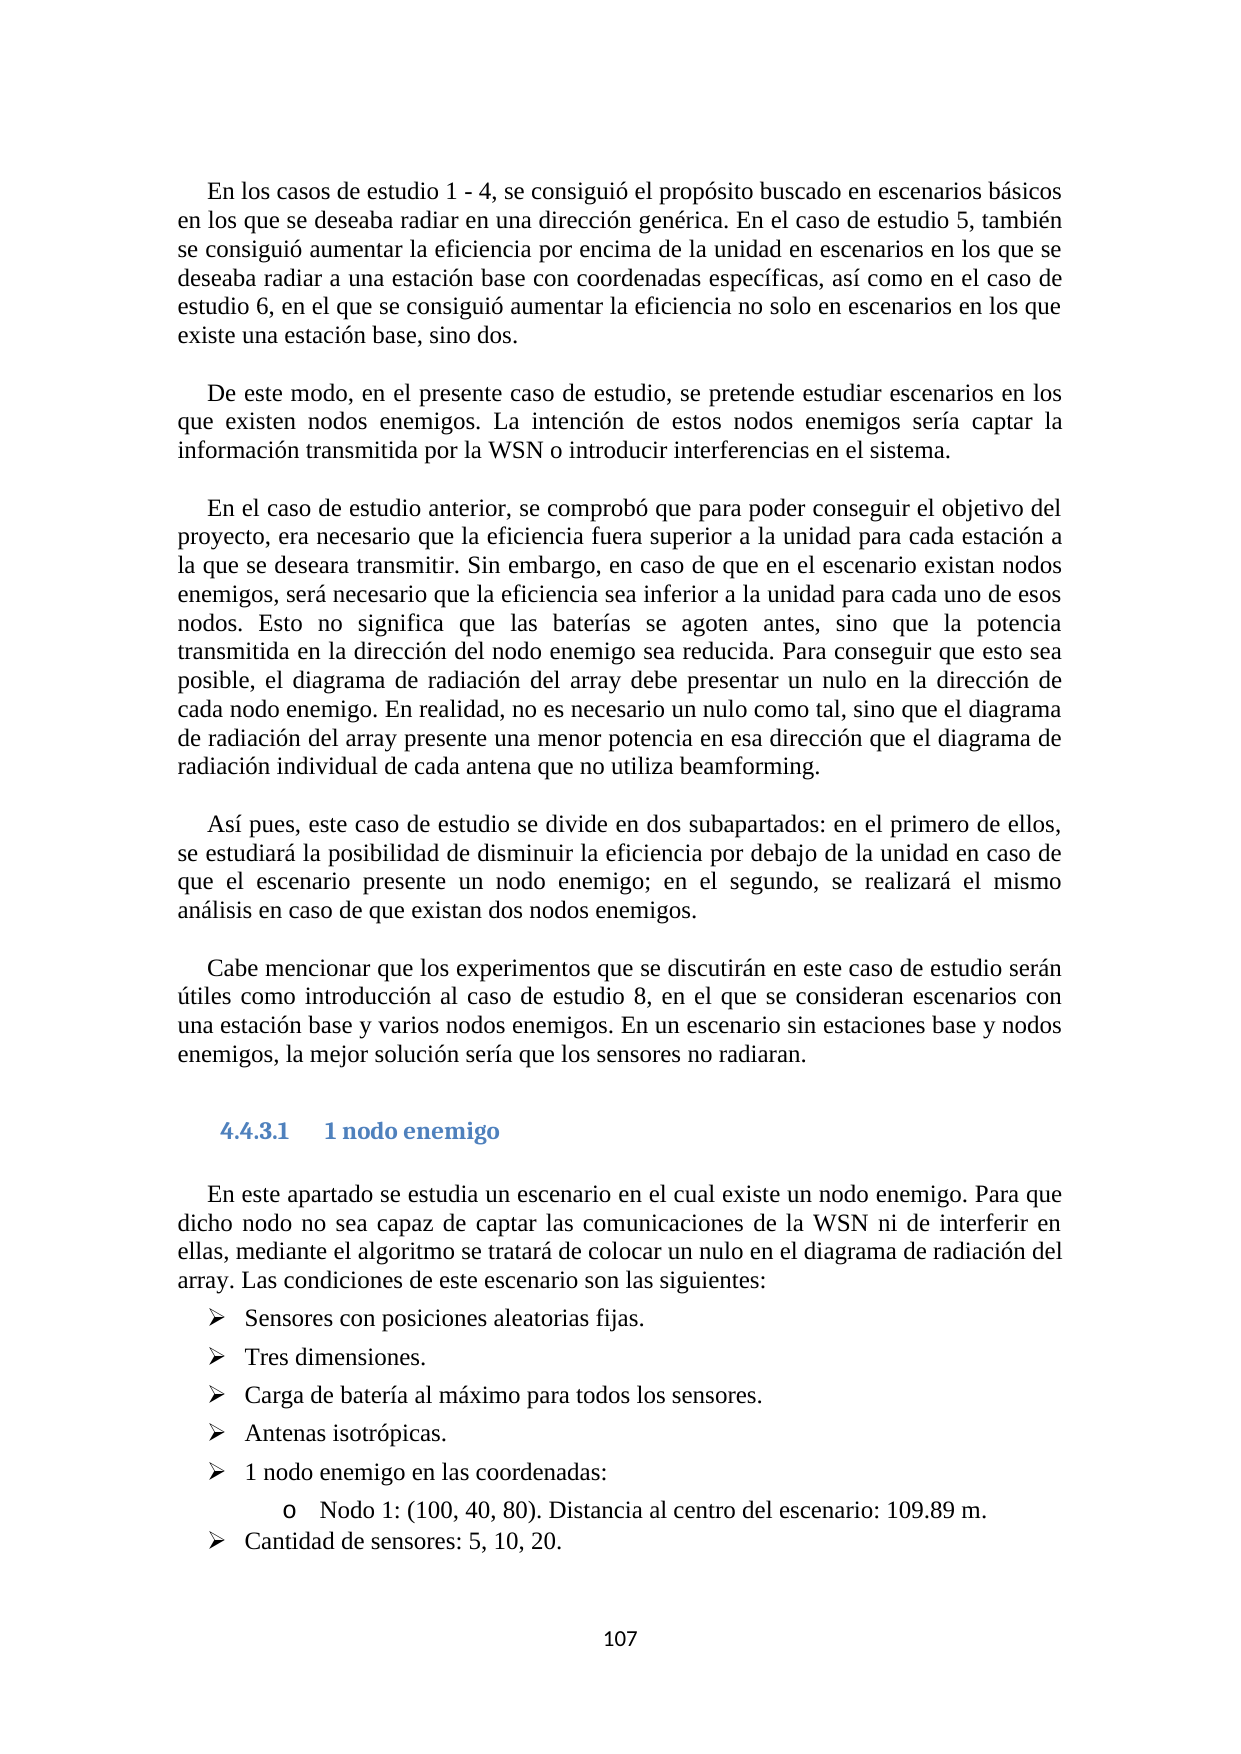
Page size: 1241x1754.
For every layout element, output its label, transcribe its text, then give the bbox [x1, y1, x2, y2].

list Tres dimensiones. [207, 1342, 1063, 1371]
list 1 nodo enemigo en las coordenadas: [207, 1457, 1063, 1486]
subtitle 1 nodo enemigo [220, 1117, 1063, 1146]
text En los casos de estudio 1 - 4, se consiguió el propósito buscado en escenarios básicos en los que se deseaba radiar en una dirección genérica. En el caso de estudio 5, también se consiguió aumentar la eficiencia por encima de la unidad en escenarios en los que se deseaba radiar a una estación base con coordenadas específicas, así como en el caso de estudio 6, en el que se consiguió aumentar la eficiencia no solo en escenarios en los que existe una estación base, sino dos. [177, 176, 1063, 349]
list Sensores con posiciones aleatorias fijas. [207, 1303, 1063, 1332]
text En el caso de estudio anterior, se comprobó que para poder conseguir el objetivo del proyecto, era necesario que la eficiencia fuera superior a la unidad para cada estación a la que se deseara transmitir. Sin embargo, en caso de que en el escenario existan nodos enemigos, será necesario que la eficiencia sea inferior a la unidad para cada uno de esos nodos. Esto no significa que las baterías se agoten antes, sino que la potencia transmitida en la dirección del nodo enemigo sea reducida. Para conseguir que esto sea posible, el diagrama de radiación del array debe presentar un nulo en la dirección de cada nodo enemigo. En realidad, no es necesario un nulo como tal, sino que el diagrama de radiación del array presente una menor potencia en esa dirección que el diagrama de radiación individual de cada antena que no utiliza beamforming. [177, 493, 1063, 780]
list Cantidad de sensores: 5, 10, 20. [207, 1526, 1063, 1555]
list Nodo 1: (100, 40, 80). Distancia al centro del escenario: 109.89 m. [282, 1495, 1063, 1526]
text Así pues, este caso de estudio se divide en dos subapartados: en el primero de ellos, se estudiará la posibilidad de disminuir la eficiencia por debajo de la unidad en caso de que el escenario presente un nodo enemigo; en el segundo, se realizará el mismo análisis en caso de que existan dos nodos enemigos. [177, 809, 1063, 924]
list Antenas isotrópicas. [207, 1418, 1063, 1447]
text De este modo, en el presente caso de estudio, se pretende estudiar escenarios en los que existen nodos enemigos. La intención de estos nodos enemigos sería captar la información transmitida por la WSN o introducir interferencias en el sistema. [177, 378, 1063, 464]
list Carga de batería al máximo para todos los sensores. [207, 1380, 1063, 1409]
text Cabe mencionar que los experimentos que se discutirán en este caso de estudio serán útiles como introducción al caso de estudio 8, en el que se consideran escenarios con una estación base y varios nodos enemigos. En un escenario sin estaciones base y nodos enemigos, la mejor solución sería que los sensores no radiaran. [177, 953, 1063, 1068]
text En este apartado se estudia un escenario en el cual existe un nodo enemigo. Para que dicho nodo no sea capaz de captar las comunicaciones de la WSN ni de interferir en ellas, mediante el algoritmo se tratará de colocar un nulo en el diagrama de radiación del array. Las condiciones de este escenario son las siguientes: [177, 1179, 1063, 1294]
